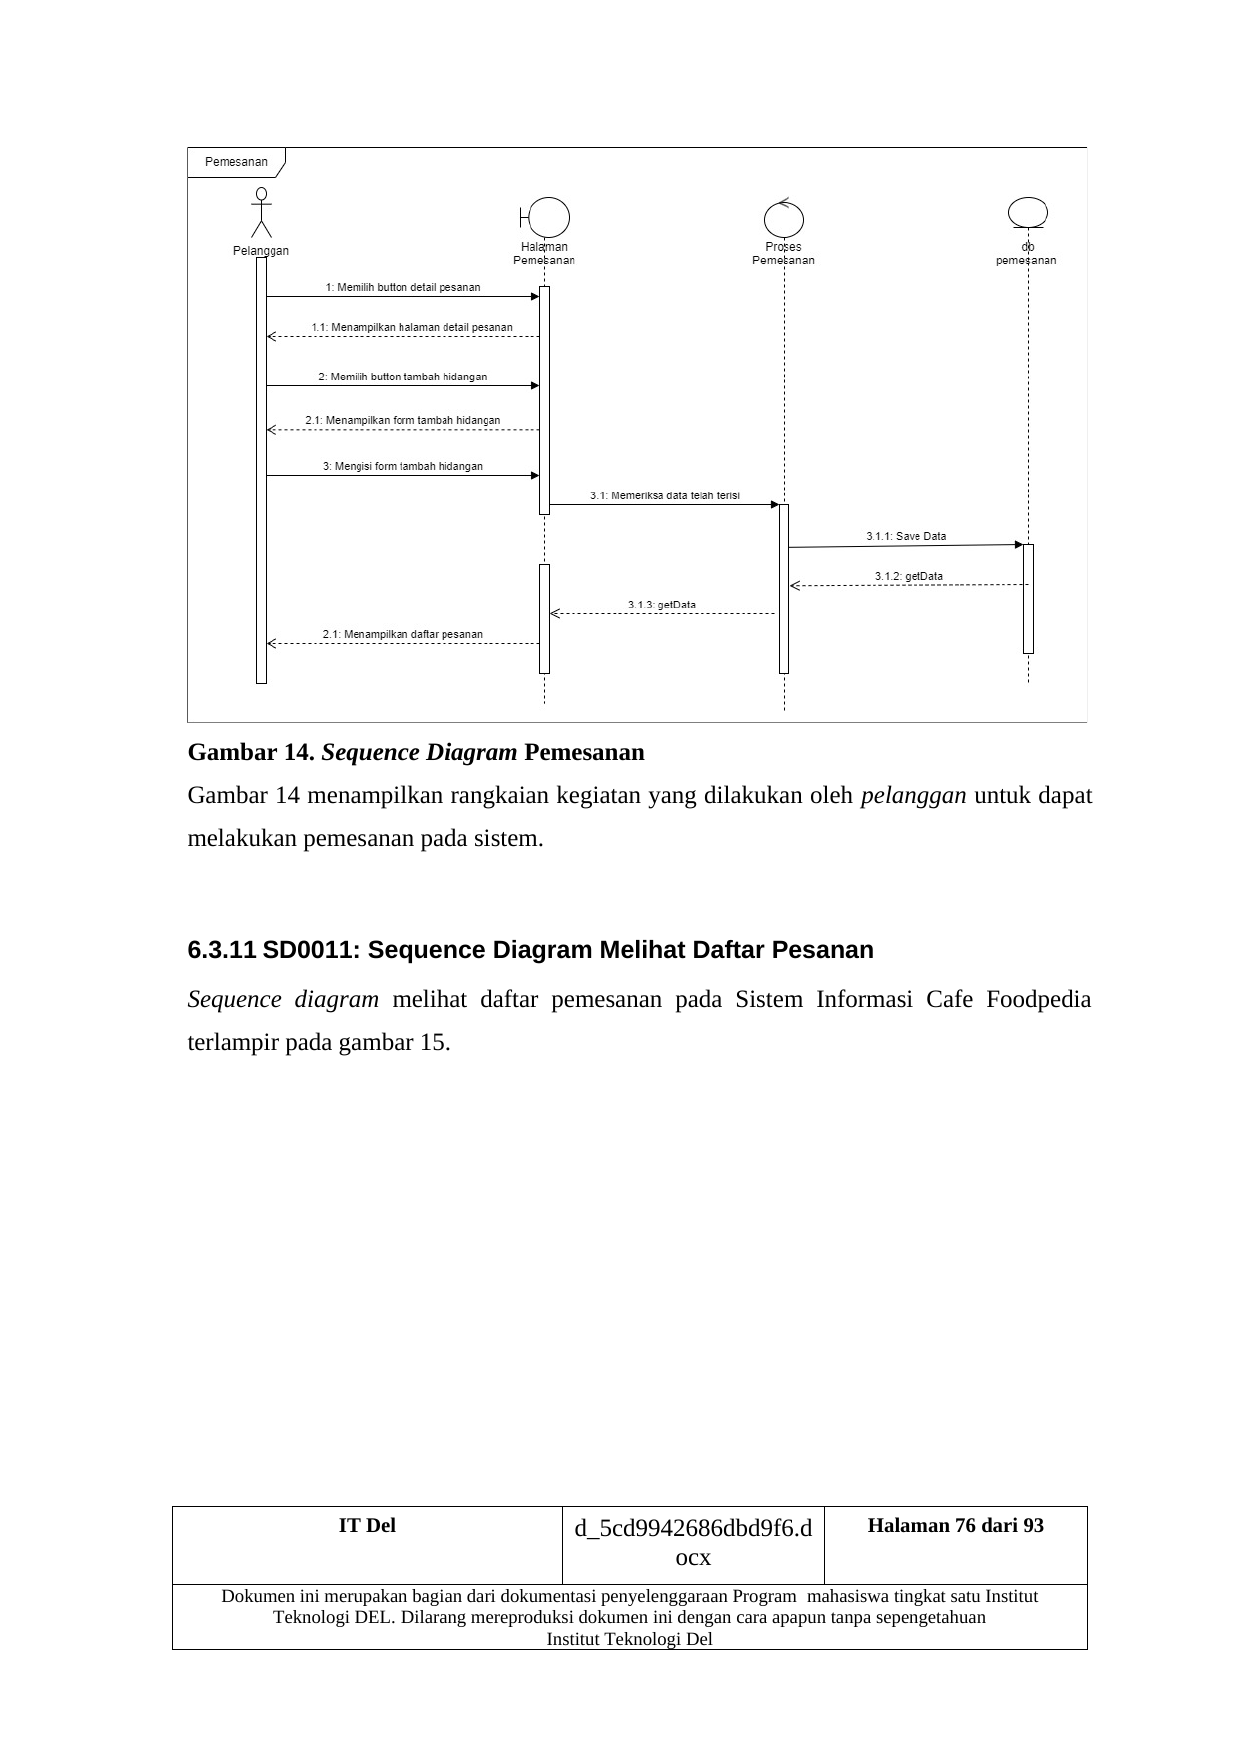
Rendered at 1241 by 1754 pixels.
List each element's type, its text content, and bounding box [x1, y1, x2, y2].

subtitle SD0011: Sequence Diagram Melihat Daftar Pesanan [187, 934, 1092, 963]
picture [187, 147, 1088, 723]
text Gambar 14. Sequence Diagram Pemesanan [187, 737, 1092, 766]
text Gambar 14 menampilkan rangkaian kegiatan yang dilakukan oleh pelanggan untuk dapat melakukan pemesanan pada sistem. [187, 780, 1092, 852]
text Sequence diagram melihat daftar pemesanan pada Sistem Informasi Cafe Foodpedia terlampir pada gambar 15. [187, 984, 1092, 1056]
